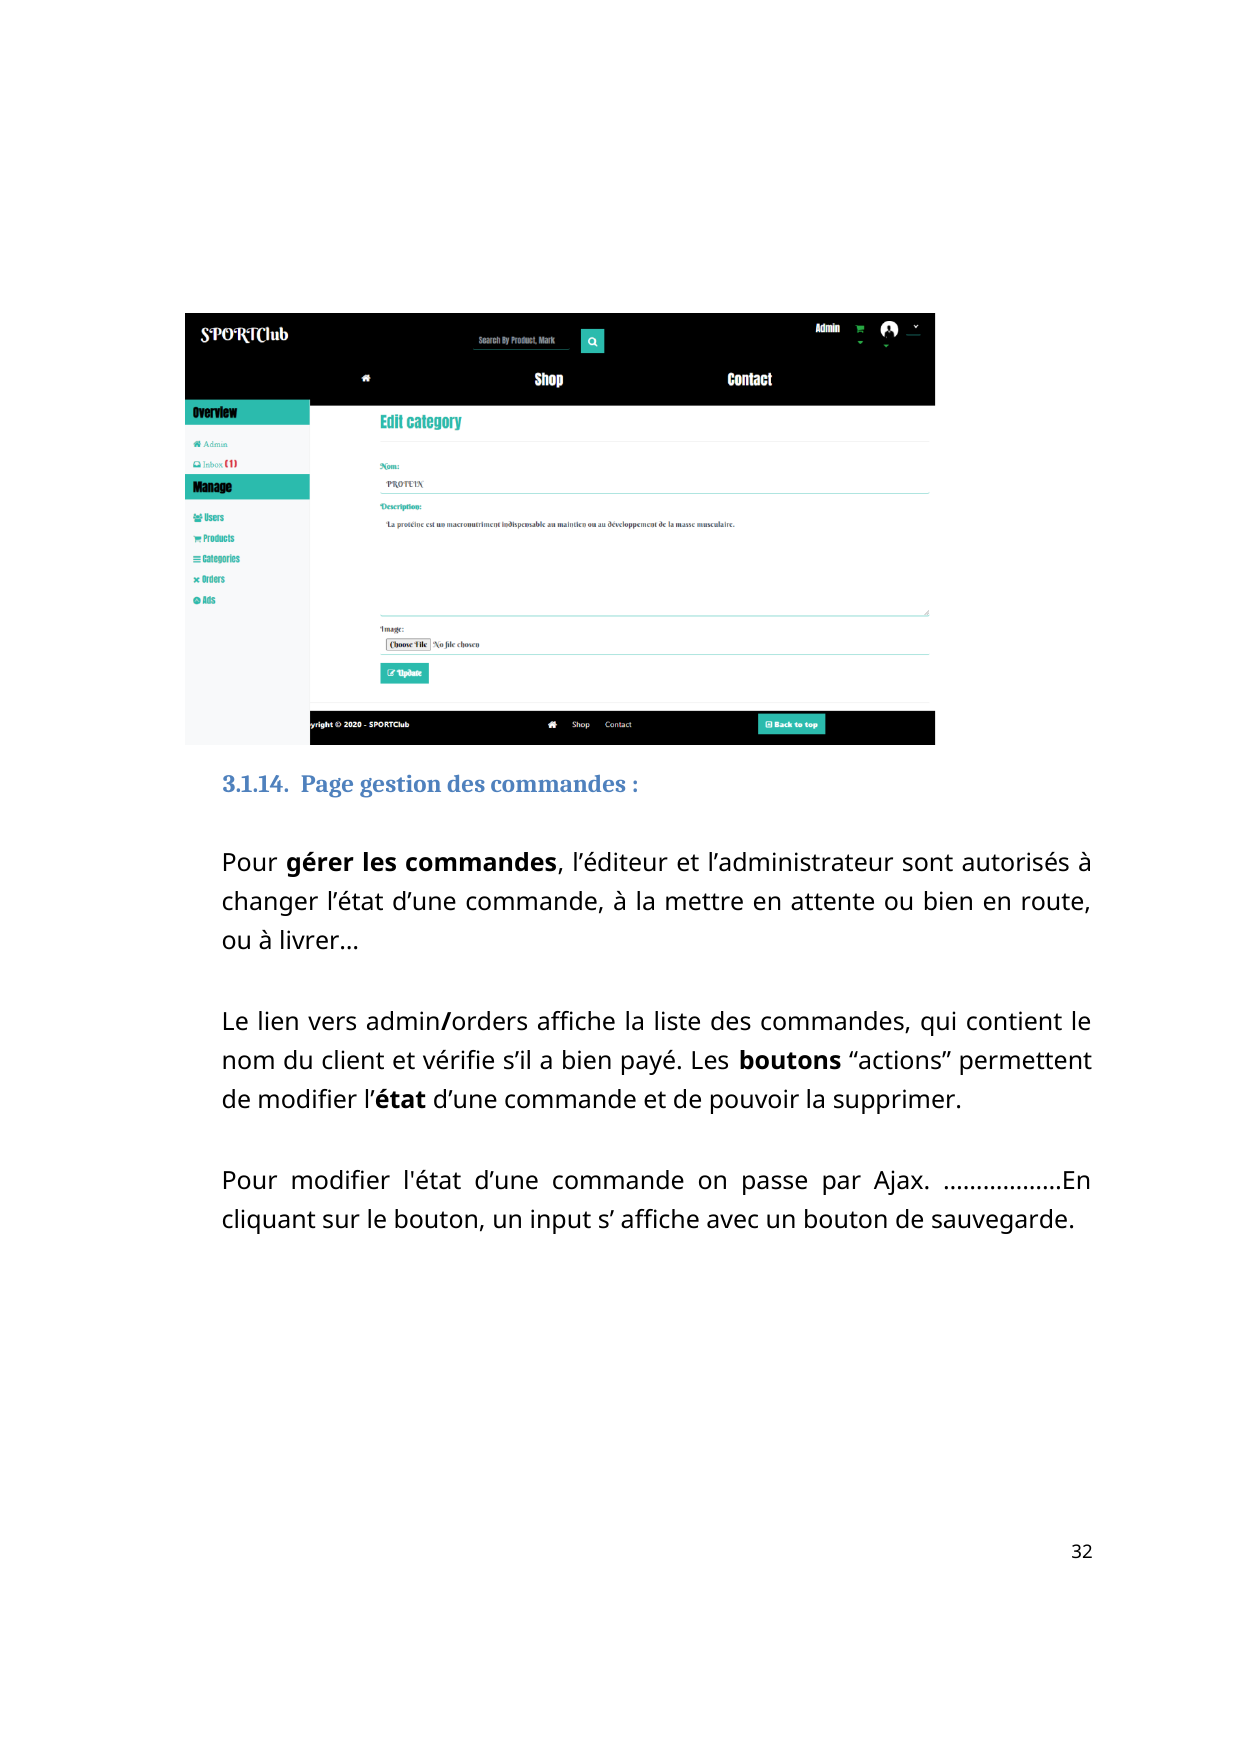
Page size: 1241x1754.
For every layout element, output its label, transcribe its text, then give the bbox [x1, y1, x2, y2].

picture [185, 313, 936, 745]
text Pour modifier l'état d’une commande on passe par Ajax. ………………En cliquant sur le bouton, un input s’ affiche avec un bouton de sauvegarde. [221, 1163, 1092, 1236]
subtitle Page gestion des commandes : [223, 769, 1092, 798]
text Le lien vers admin/orders affiche la liste des commandes, qui contient le nom du client et vérifie s’il a bien payé. Les boutons “actions” permettent de modifier l’état d’une commande et de pouvoir la supprimer. [221, 1003, 1092, 1116]
text Pour gérer les commandes, l’éditeur et l’administrateur sont autorisés à changer l’état d’une commande, à la mettre en attente ou bien en route, ou à livrer… [221, 844, 1092, 957]
